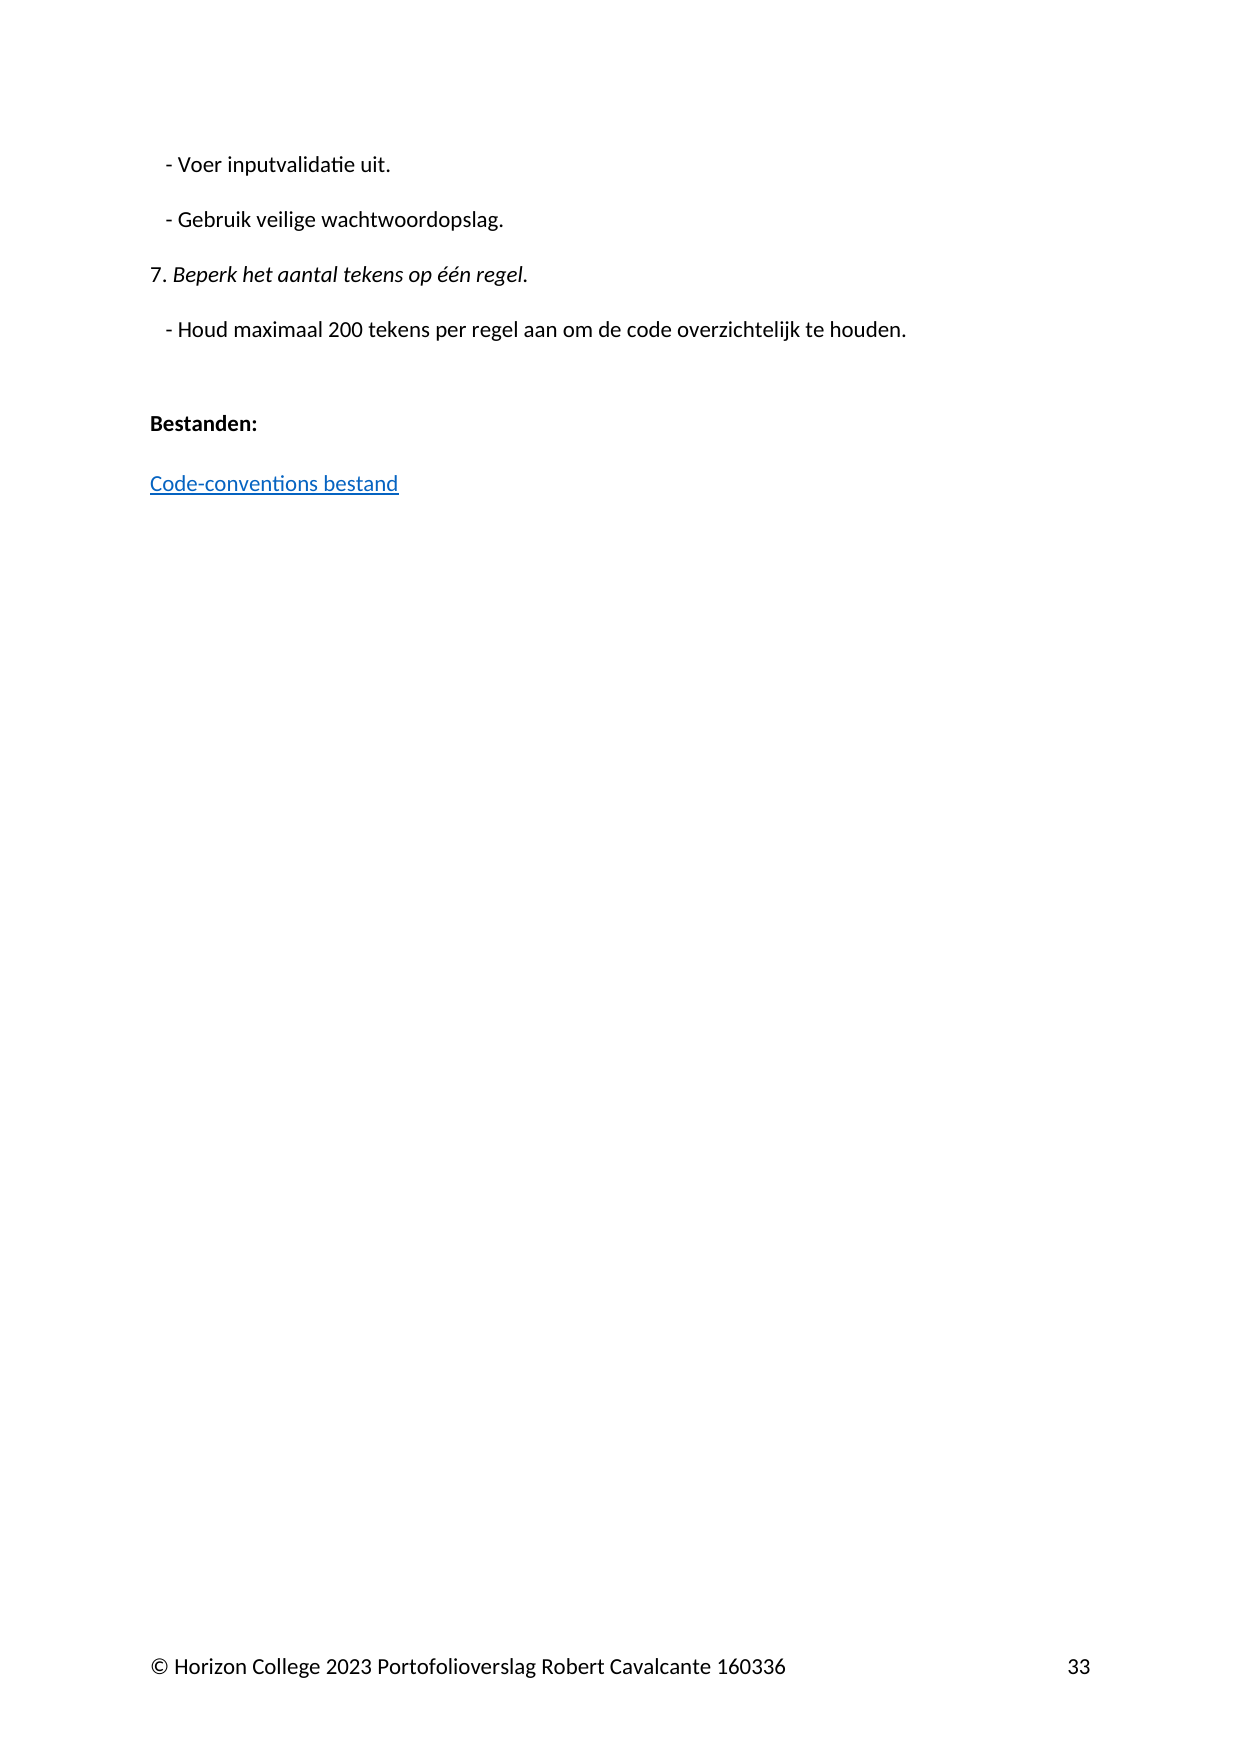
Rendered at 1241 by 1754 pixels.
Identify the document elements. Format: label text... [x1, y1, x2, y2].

text Code-conventions bestand [150, 469, 1090, 497]
text Bestanden: [150, 409, 1090, 437]
text - Gebruik veilige wachtwoordopslag. [150, 205, 1090, 233]
text 7. Beperk het aantal tekens op één regel. [150, 260, 1090, 288]
text - Voer inputvalidatie uit. [150, 150, 1090, 178]
text - Houd maximaal 200 tekens per regel aan om de code overzichtelijk te houden. [150, 316, 1090, 407]
